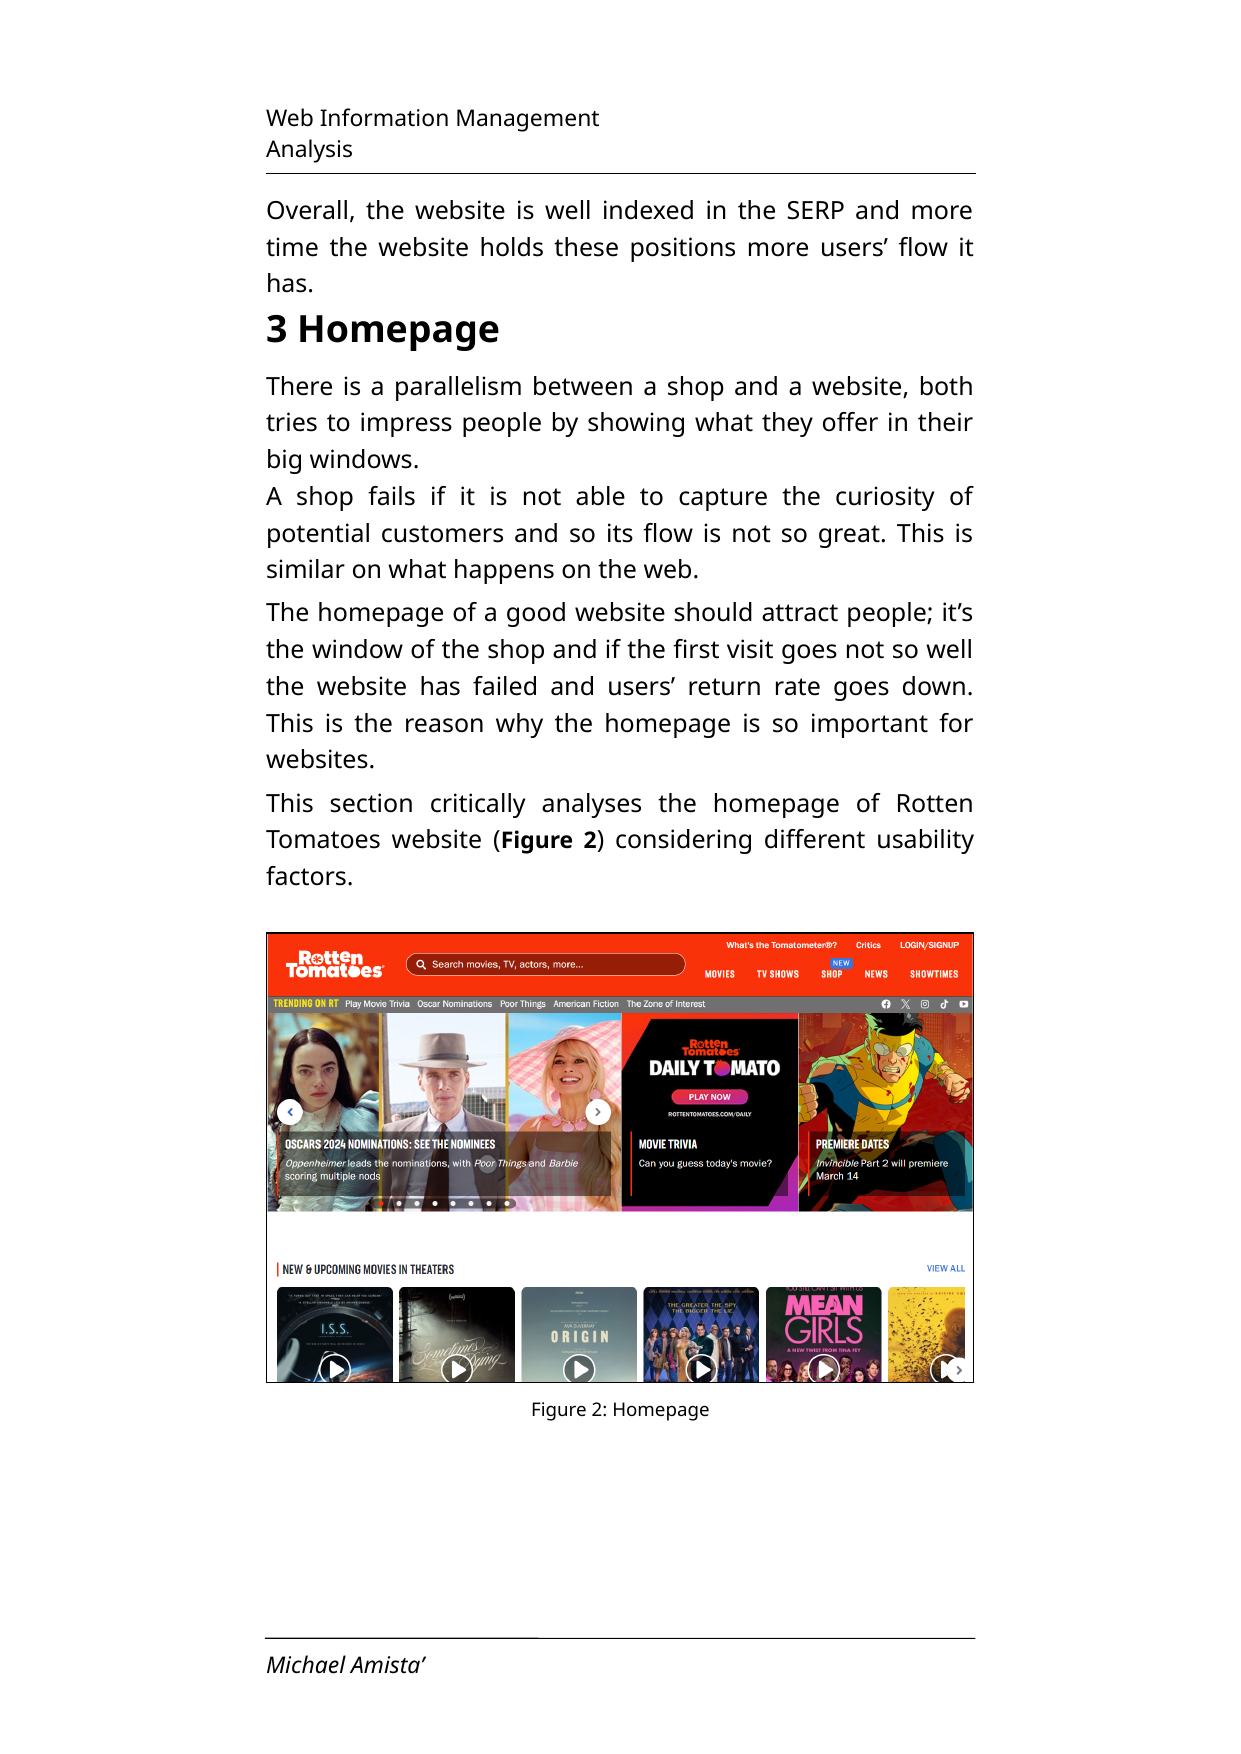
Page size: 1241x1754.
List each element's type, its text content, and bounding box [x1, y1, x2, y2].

subtitle 3 Homepage [266, 303, 974, 354]
text The homepage of a good website should attract people; it’s the window of the shop and if the first visit goes not so well the website has failed and users’ return rate goes down. This is the reason why the homepage is so important for websites. [266, 595, 974, 776]
text There is a parallelism between a shop and a website, both tries to impress people by showing what they offer in their big windows. [266, 368, 974, 476]
text Overall, the website is well indexed in the SERP and more time the website holds these positions more users’ flow it has. [266, 192, 974, 300]
text This section critically analyses the homepage of Rotten Tomatoes website (Figure 2) considering different usability factors. [266, 785, 974, 893]
text A shop fails if it is not able to capture the curiosity of potential customers and so its flow is not so great. This is similar on what happens on the web. [266, 478, 974, 586]
text Figure 2: Homepage [266, 1396, 974, 1421]
picture [267, 934, 973, 1382]
